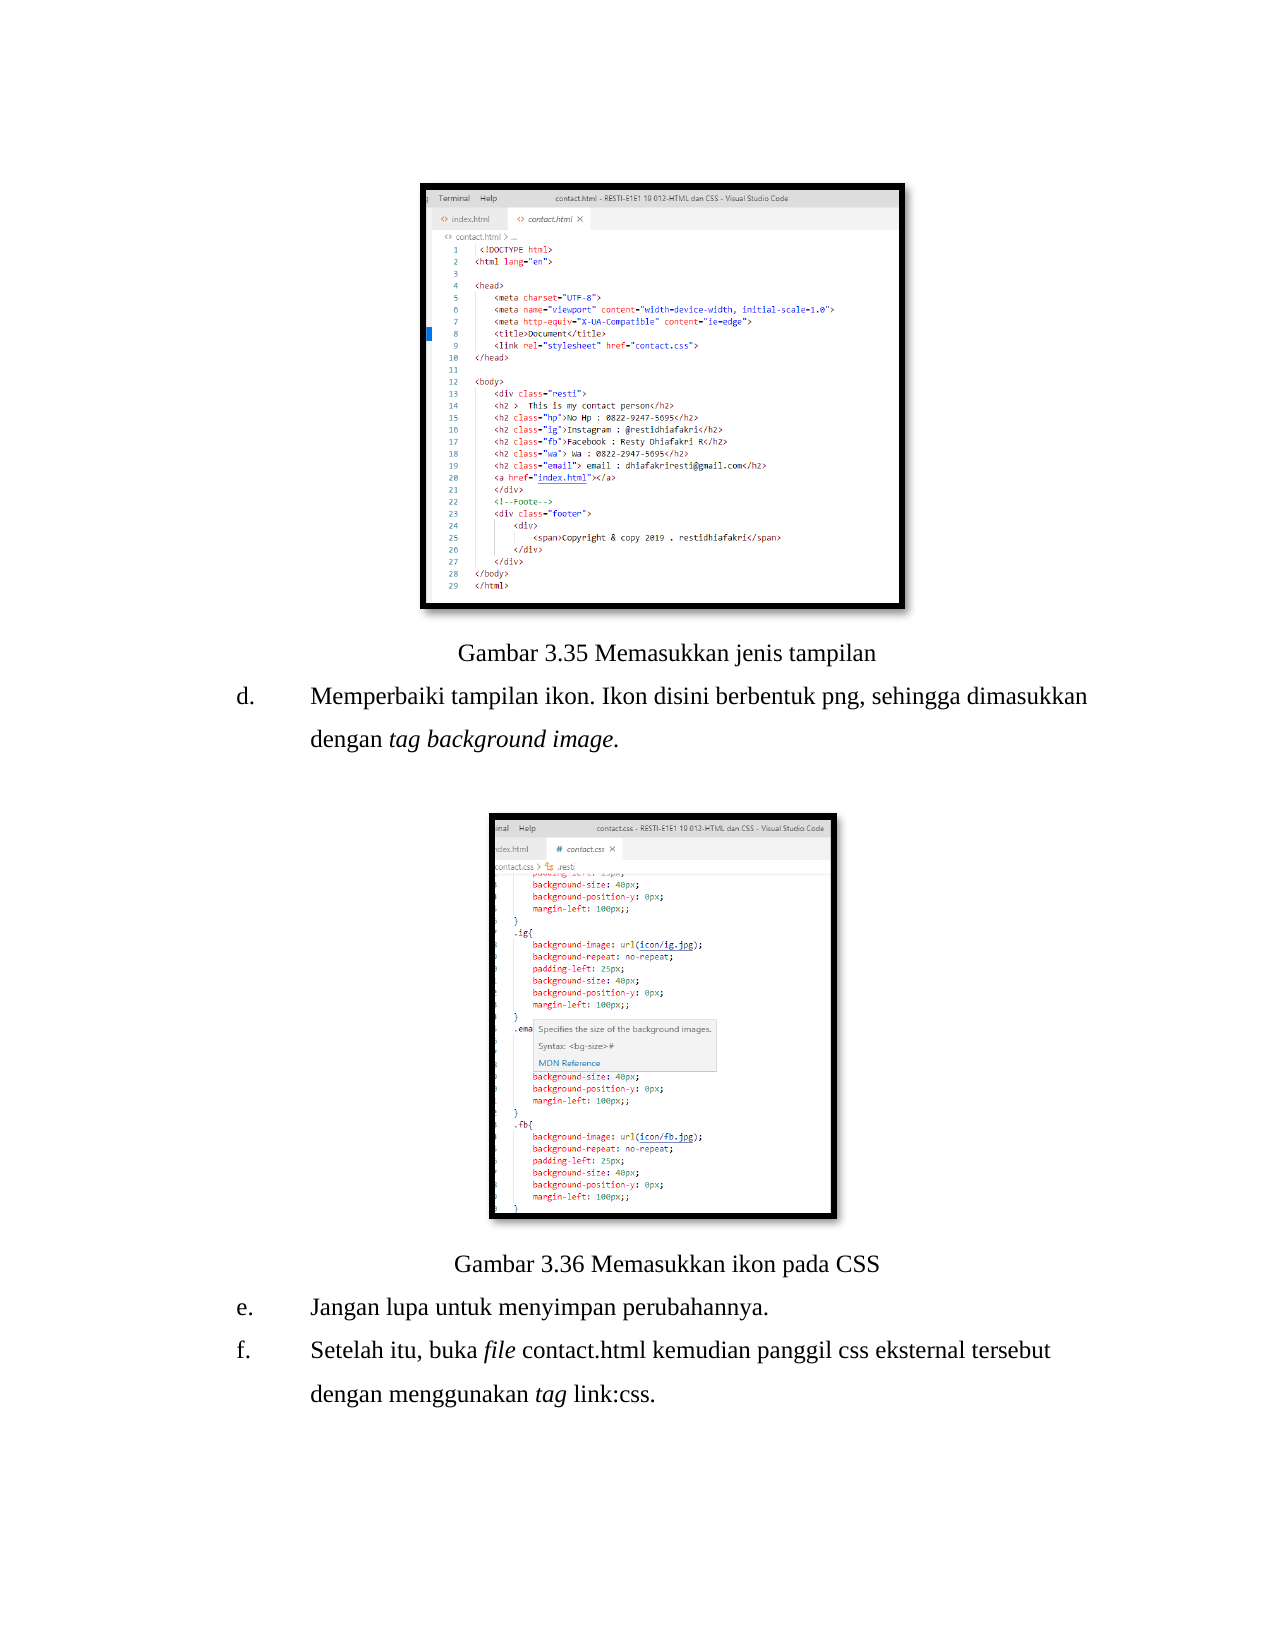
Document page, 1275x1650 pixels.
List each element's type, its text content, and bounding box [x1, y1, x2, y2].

list Setelah itu, buka file contact.html kemudian panggil css eksternal tersebut dengan menggunakan tag link:css. [236, 1336, 1098, 1407]
list Gambar 3.36 Memasukkan ikon pada CSS [236, 1249, 1098, 1278]
list Gambar 3.35 Memasukkan jenis tampilan [236, 638, 1098, 667]
picture [426, 190, 899, 603]
picture [495, 820, 831, 1213]
list Jangan lupa untuk menyimpan perubahannya. [236, 1292, 1098, 1321]
list Memperbaiki tampilan ikon. Ikon disini berbentuk png, sehingga dimasukkan dengan tag background image. [236, 681, 1098, 753]
